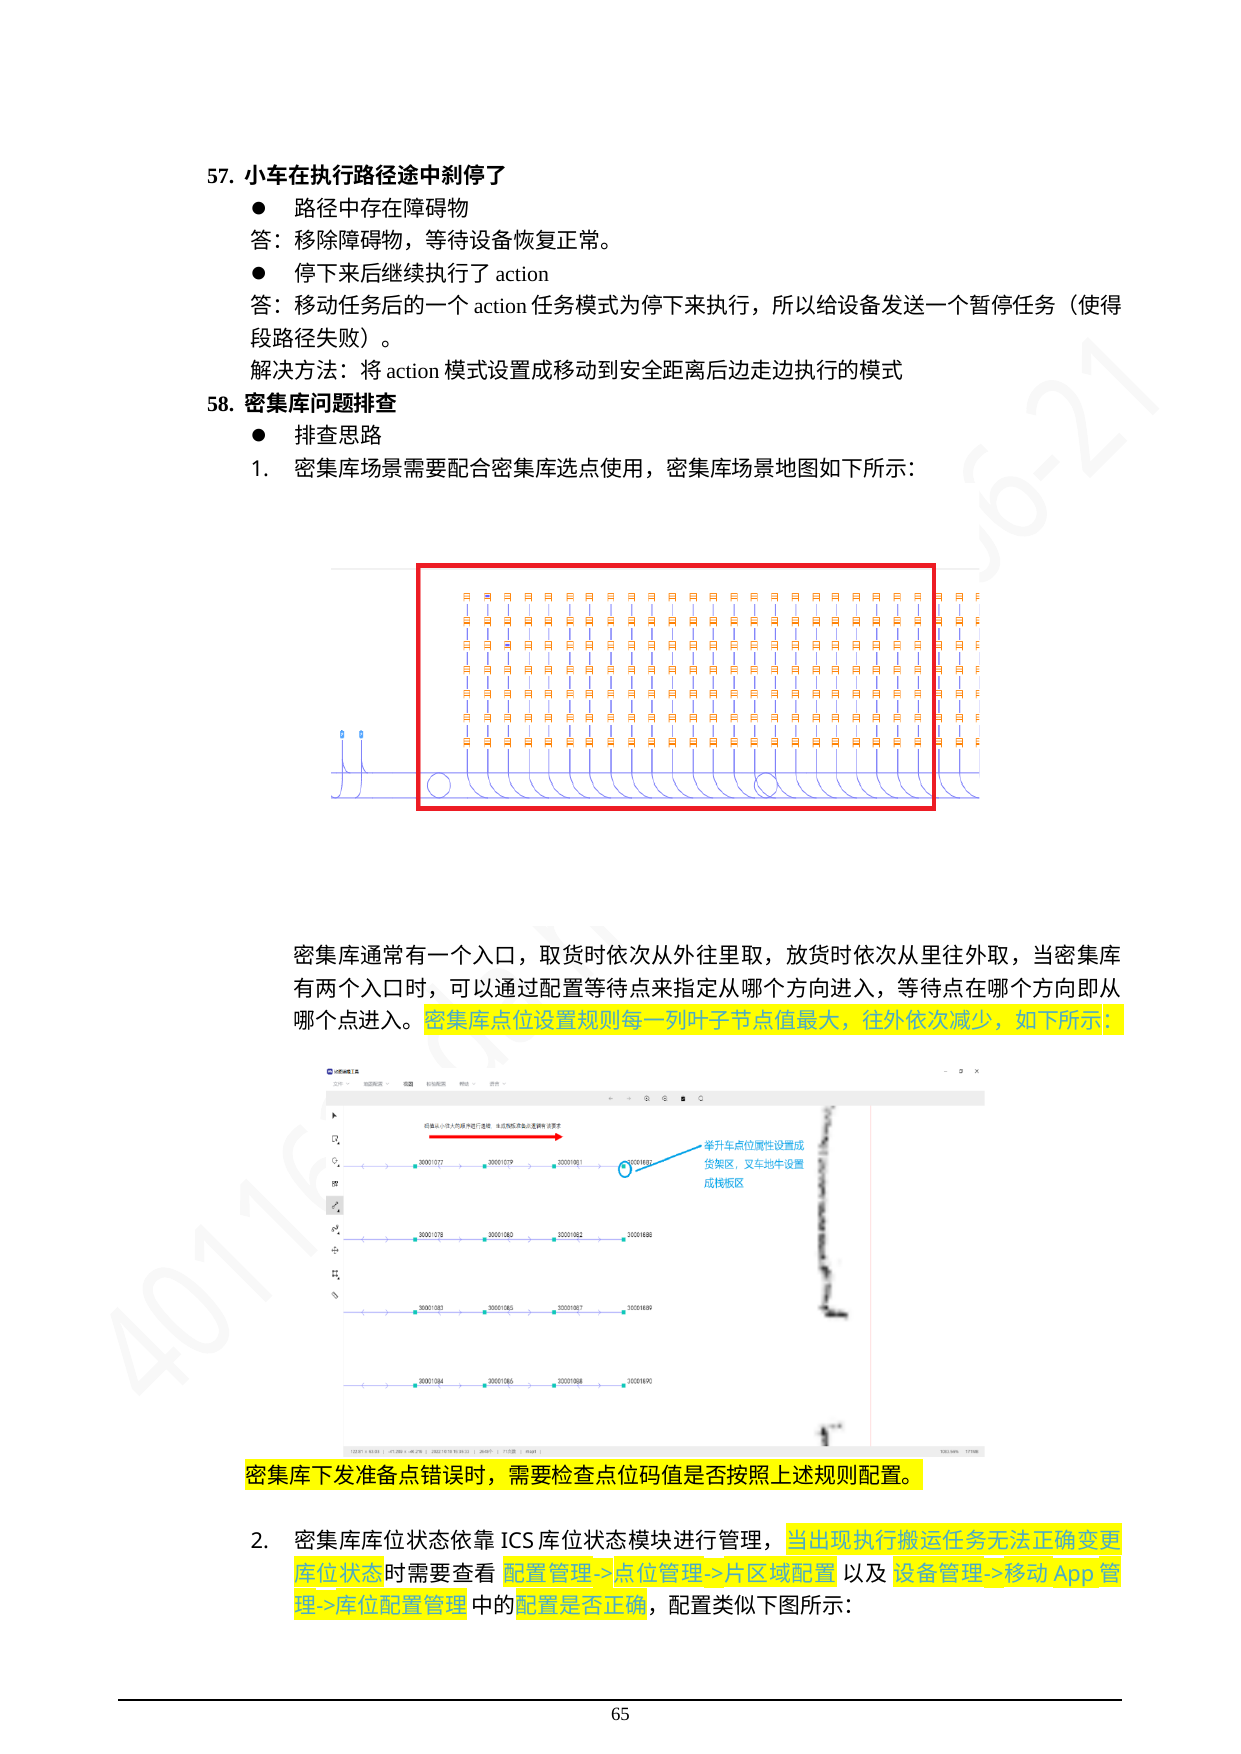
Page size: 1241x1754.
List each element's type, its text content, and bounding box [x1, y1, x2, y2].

text 解决方法：将action模式设置成移动到安全距离后边走边执行的模式 [250, 353, 1122, 386]
text 答：移动任务后的一个action任务模式为停下来执行，所以给设备发送一个暂停任务（使得段路径失败）。 [250, 288, 1122, 353]
list 密集库场景需要配合密集库选点使用，密集库场景地图如下所示： [250, 451, 1122, 483]
list 密集库问题排查 [207, 386, 1122, 418]
picture [331, 483, 980, 926]
list 密集库库位状态依靠ICS库位状态模块进行管理，当出现执行搬运任务无法正确变更库位状态时需要查看 配置管理->点位管理->片区域配置 以及 设备管理->移动App管理->库位配置管理 中的配置是否正确，配置类似下图所示： [250, 1523, 1122, 1621]
list 路径中存在障碍物 [250, 191, 1122, 223]
text 答：移除障碍物，等待设备恢复正常。 [250, 223, 1122, 256]
list 密集库通常有一个入口，取货时依次从外往里取，放货时依次从里往外取，当密集库有两个入口时，可以通过配置等待点来指定从哪个方向进入，等待点在哪个方向即从哪个点进入。密集库点位设置规则每一列叶子节点值最大，往外依次减少，如下所示： [293, 938, 1122, 1036]
list 小车在执行路径途中刹停了 [207, 158, 1122, 191]
list 排查思路 [250, 418, 1122, 451]
picture [326, 1068, 985, 1457]
list 停下来后继续执行了action [250, 256, 1122, 288]
list 密集库下发准备点错误时，需要检查点位码值是否按照上述规则配置。 [188, 1458, 1122, 1491]
